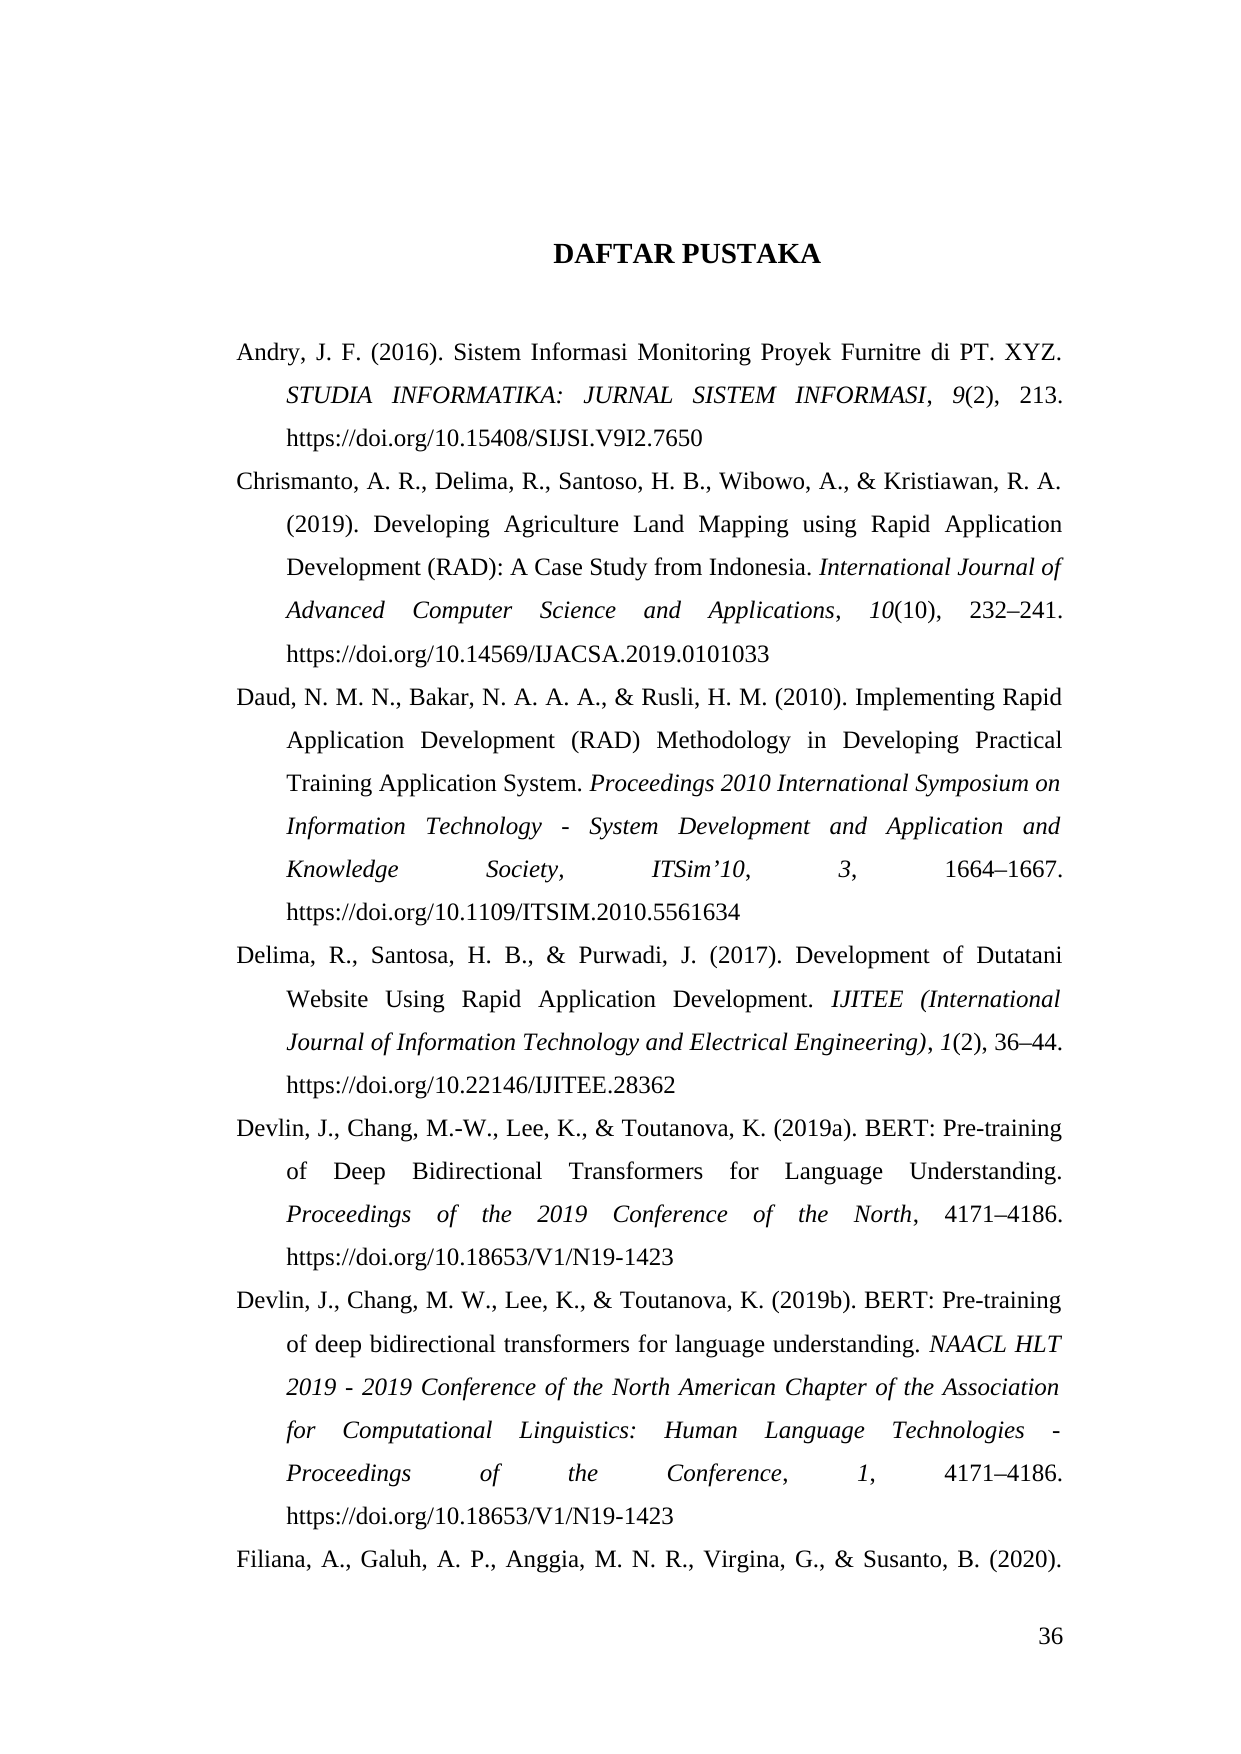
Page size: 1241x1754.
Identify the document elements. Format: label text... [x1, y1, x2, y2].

text Chrismanto, A. R., Delima, R., Santoso, H. B., Wibowo, A., & Kristiawan, R. A. (2019). Developing Agriculture Land Mapping using Rapid Application Development (RAD): A Case Study from Indonesia. International Journal of Advanced Computer Science and Applications, 10(10), 232–241. https://doi.org/10.14569/IJACSA.2019.0101033 [236, 466, 1063, 667]
text Daud, N. M. N., Bakar, N. A. A. A., & Rusli, H. M. (2010). Implementing Rapid Application Development (RAD) Methodology in Developing Practical Training Application System. Proceedings 2010 International Symposium on Information Technology - System Development and Application and Knowledge Society, ITSim’10, 3, 1664–1667. https://doi.org/10.1109/ITSIM.2010.5561634 [236, 682, 1063, 926]
text Devlin, J., Chang, M. W., Lee, K., & Toutanova, K. (2019b). BERT: Pre-training of deep bidirectional transformers for language understanding. NAACL HLT 2019 - 2019 Conference of the North American Chapter of the Association for Computational Linguistics: Human Language Technologies - Proceedings of the Conference, 1, 4171–4186. https://doi.org/10.18653/V1/N19-1423 [236, 1286, 1063, 1530]
text Devlin, J., Chang, M.-W., Lee, K., & Toutanova, K. (2019a). BERT: Pre-training of Deep Bidirectional Transformers for Language Understanding. Proceedings of the 2019 Conference of the North, 4171–4186. https://doi.org/10.18653/V1/N19-1423 [236, 1113, 1063, 1271]
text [236, 1544, 1063, 1573]
subtitle DAFTAR PUSTAKA [311, 236, 1063, 270]
text Andry, J. F. (2016). Sistem Informasi Monitoring Proyek Furnitre di PT. XYZ. STUDIA INFORMATIKA: JURNAL SISTEM INFORMASI, 9(2), 213. https://doi.org/10.15408/SIJSI.V9I2.7650 [236, 337, 1063, 452]
text Delima, R., Santosa, H. B., & Purwadi, J. (2017). Development of Dutatani Website Using Rapid Application Development. IJITEE (International Journal of Information Technology and Electrical Engineering), 1(2), 36–44. https://doi.org/10.22146/IJITEE.28362 [236, 941, 1063, 1099]
